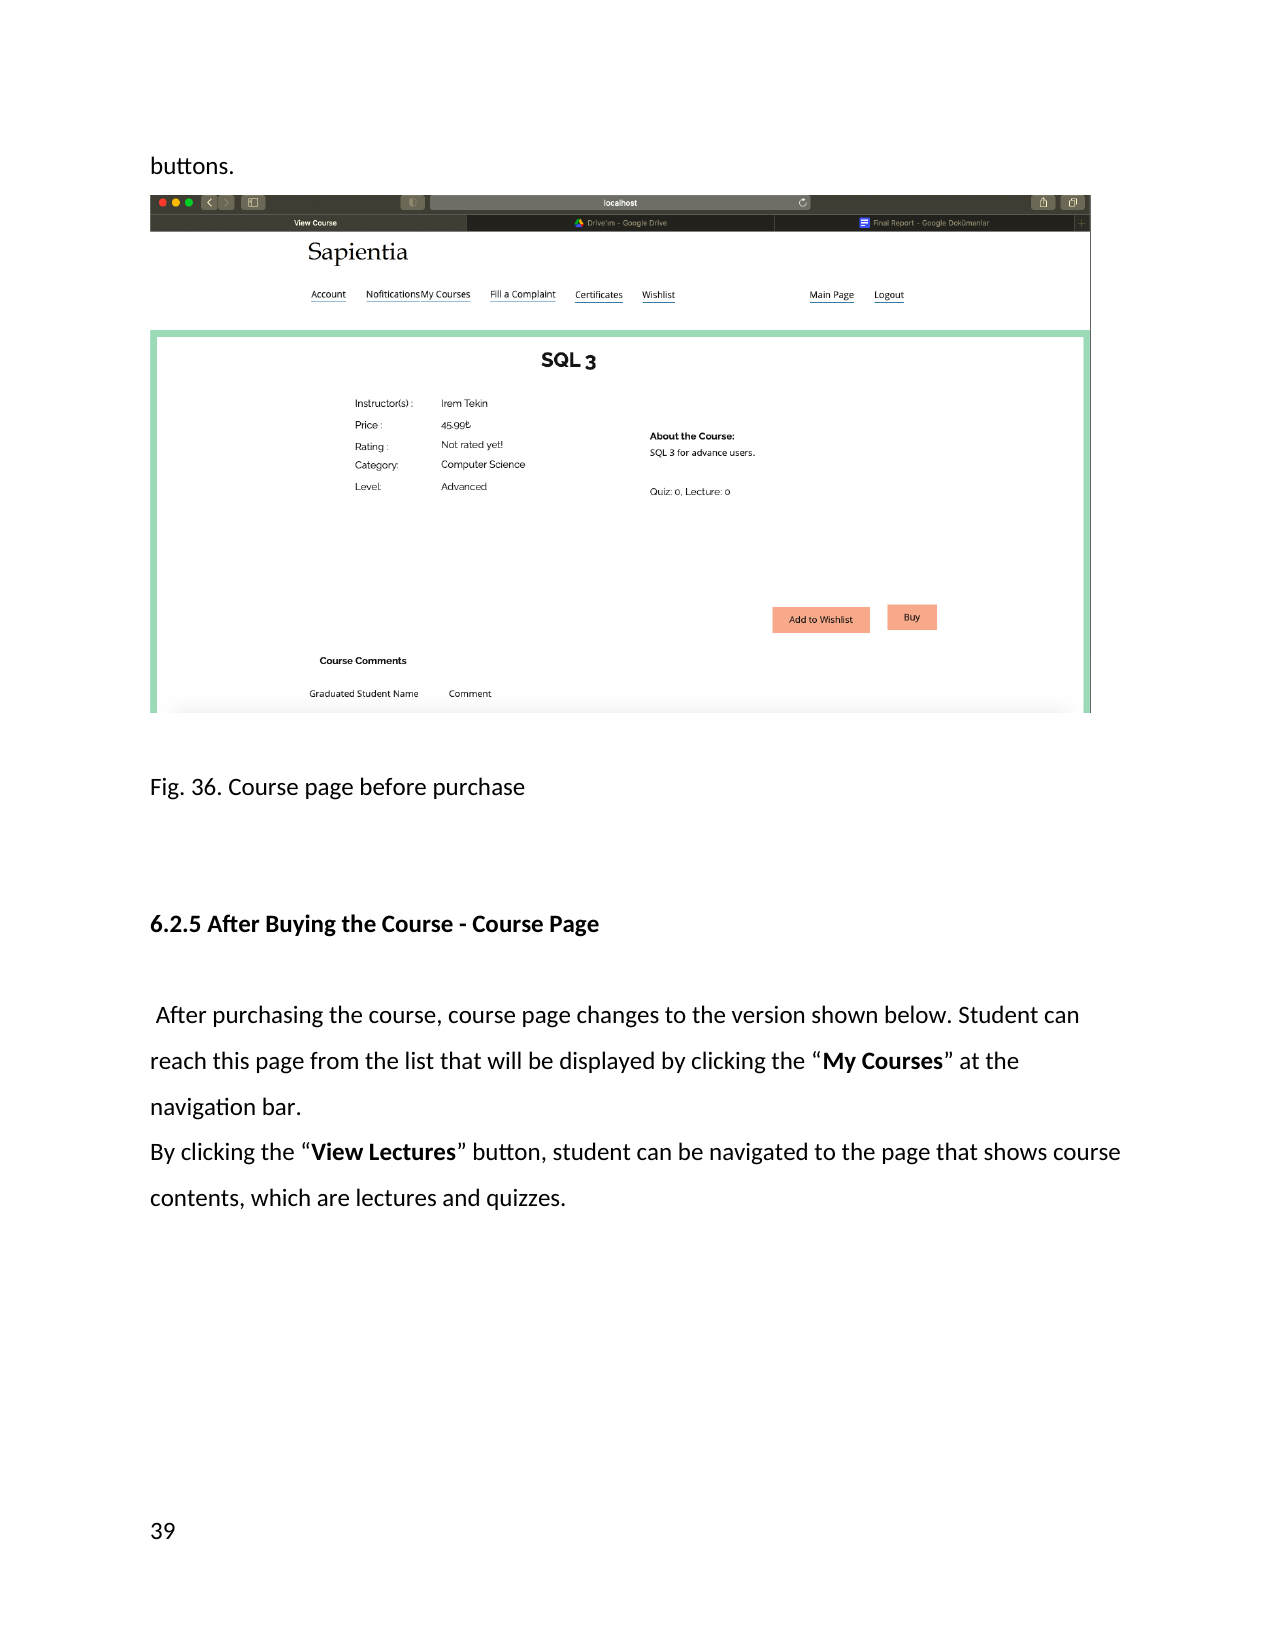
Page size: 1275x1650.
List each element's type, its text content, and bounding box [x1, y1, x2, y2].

subtitle 6.2.5 After Buying the Course - Course Page [150, 908, 1125, 938]
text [150, 150, 1125, 712]
text By clicking the “View Lectures” button, student can be navigated to the page that shows course contents, which are lectures and quizzes. [150, 1137, 1125, 1213]
picture [150, 195, 1091, 713]
text Fig. 36. Course page before purchase [150, 771, 1125, 801]
text After purchasing the course, course page changes to the version shown below. Student can reach this page from the list that will be displayed by clicking the “My Courses” at the navigation bar. [150, 999, 1125, 1121]
